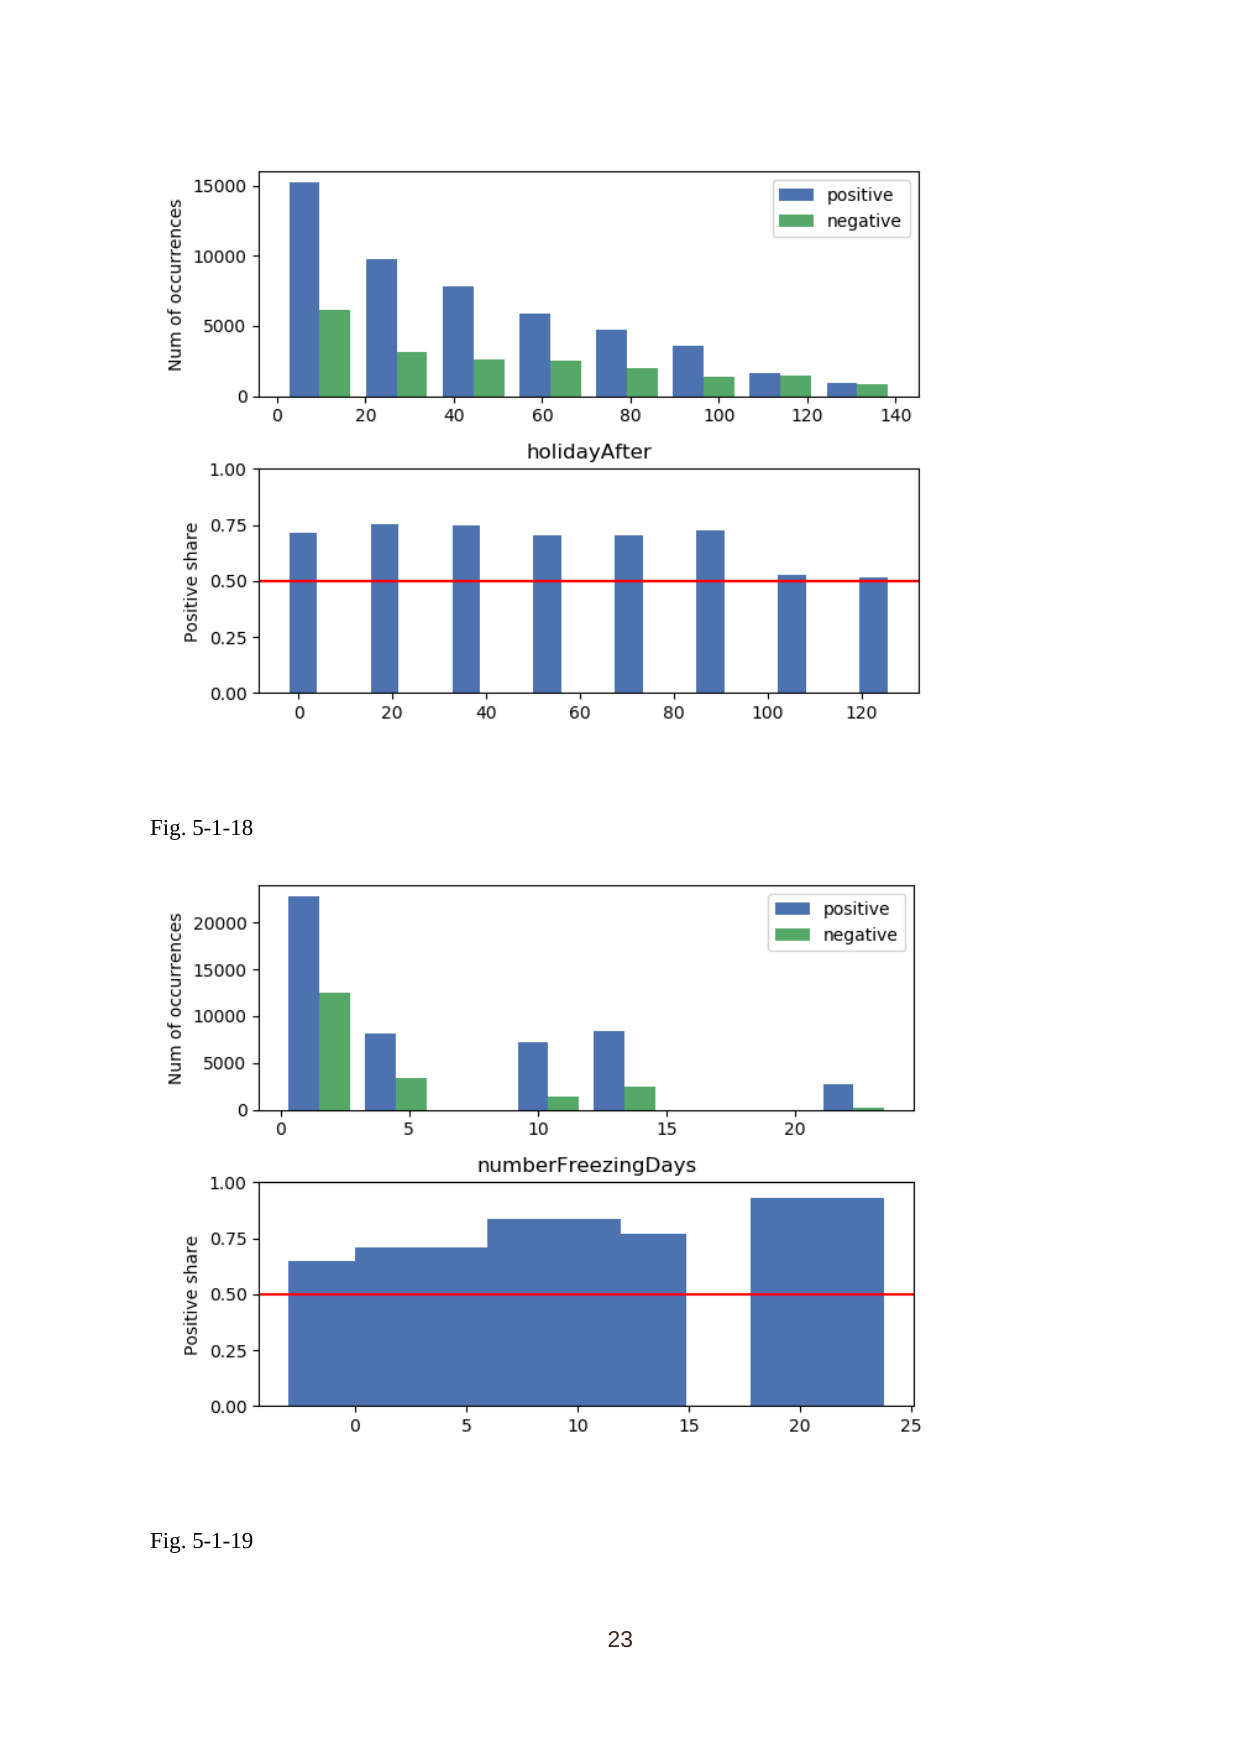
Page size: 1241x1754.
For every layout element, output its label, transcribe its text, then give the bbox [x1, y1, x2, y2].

picture [150, 150, 941, 741]
text Fig. 5-1-19 [150, 1527, 1090, 1554]
text Fig. 5-1-18 [150, 814, 1090, 840]
picture [150, 863, 941, 1454]
